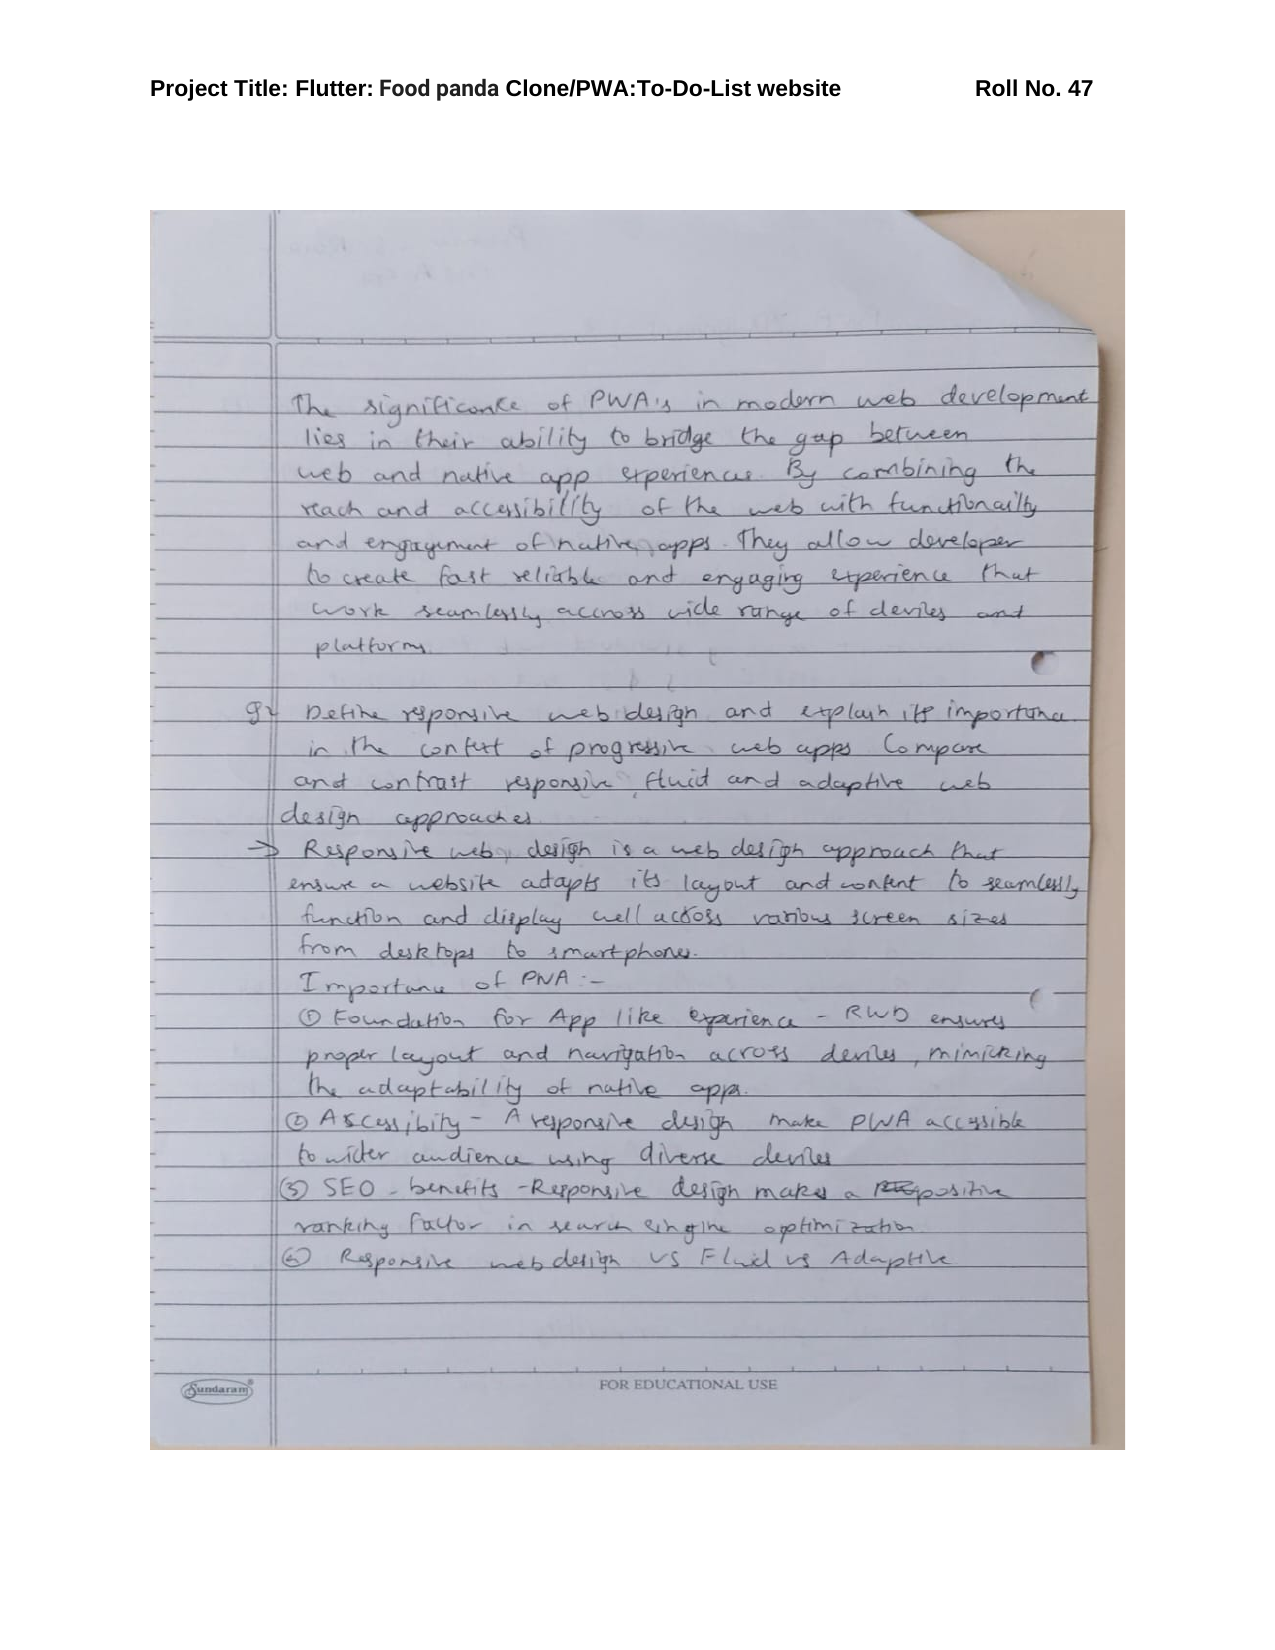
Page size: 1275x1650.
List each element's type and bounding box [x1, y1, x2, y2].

picture [150, 210, 1125, 1450]
